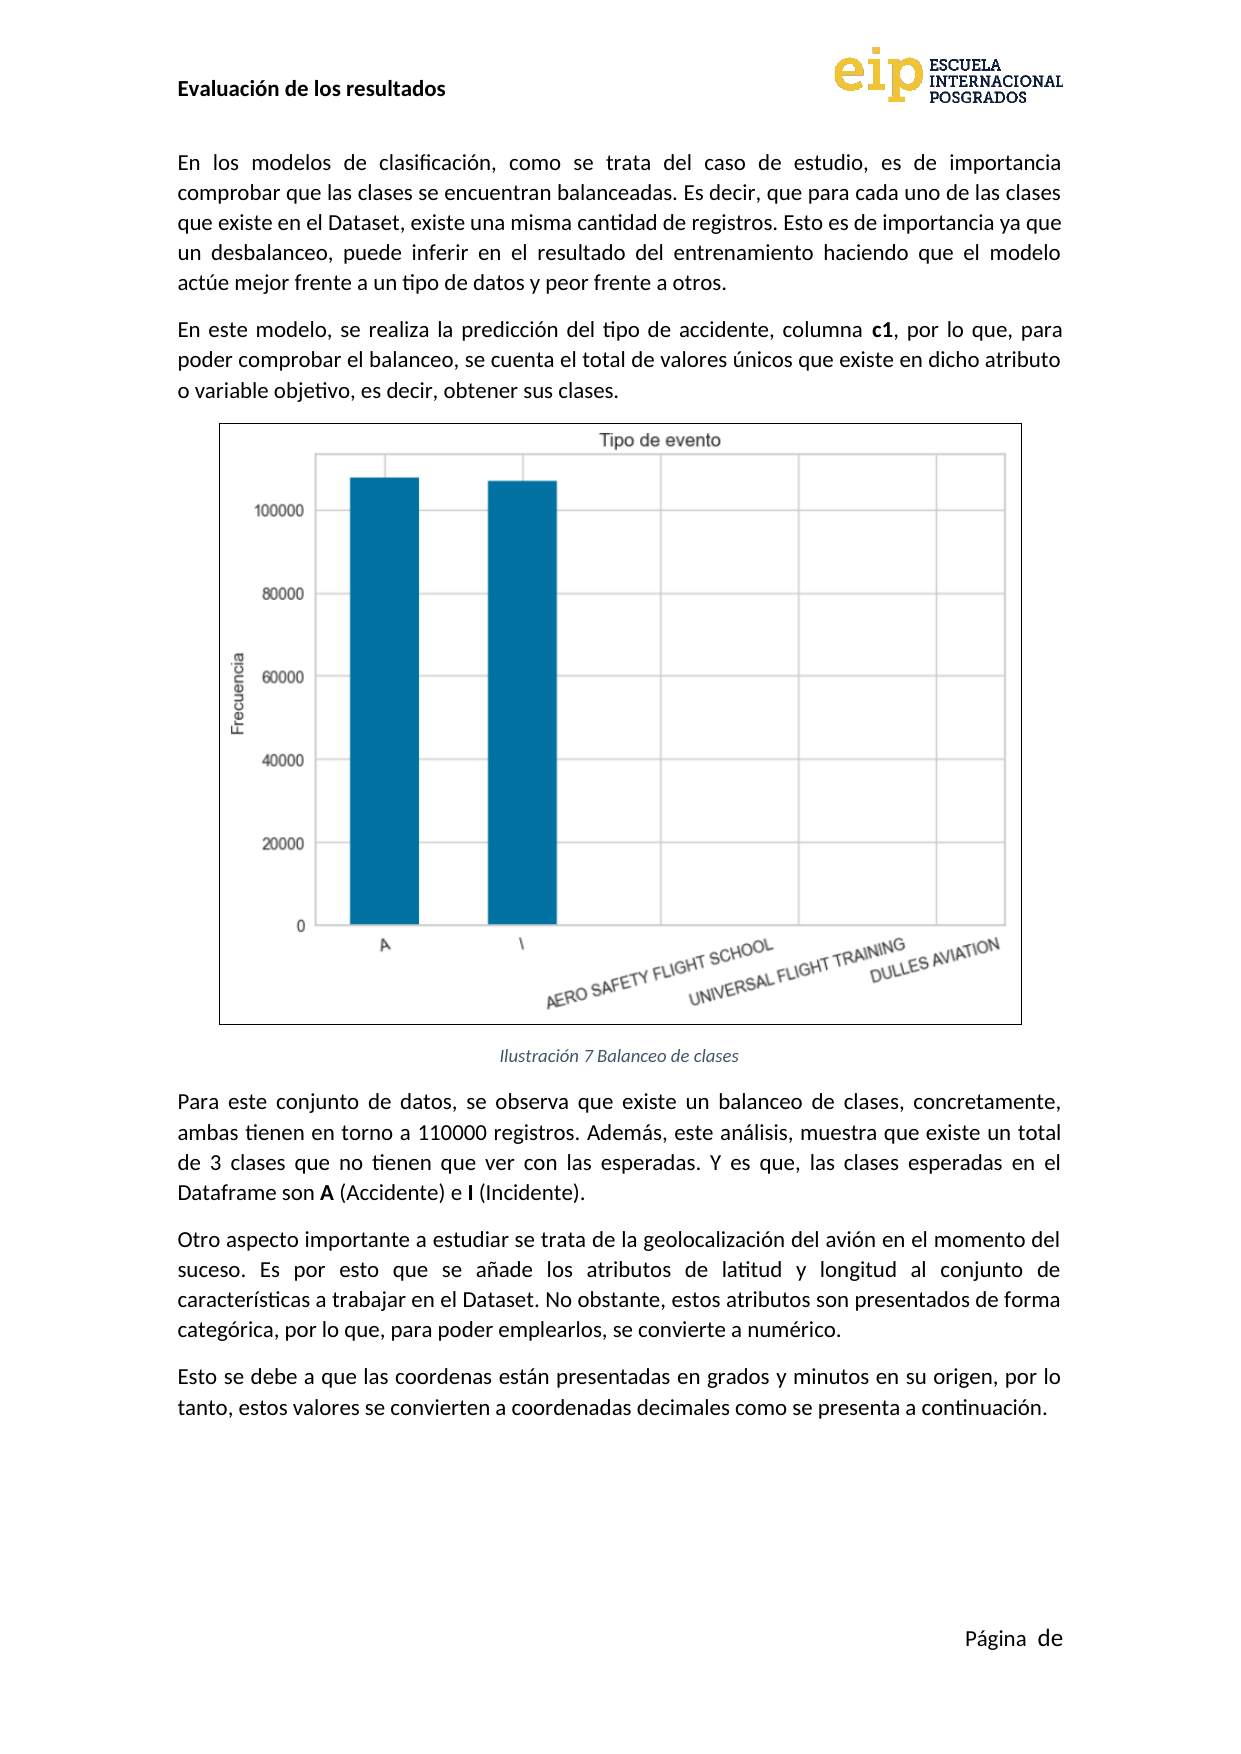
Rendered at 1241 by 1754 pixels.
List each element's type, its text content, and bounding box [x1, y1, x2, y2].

picture [220, 424, 1021, 1024]
text En los modelos de clasificación, como se trata del caso de estudio, es de importancia comprobar que las clases se encuentran balanceadas. Es decir, que para cada uno de las clases que existe en el Dataset, existe una misma cantidad de registros. Esto es de importancia ya que un desbalanceo, puede inferir en el resultado del entrenamiento haciendo que el modelo actúe mejor frente a un tipo de datos y peor frente a otros. [177, 148, 1063, 296]
text Para este conjunto de datos, se observa que existe un balanceo de clases, concretamente, ambas tienen en torno a 110000 registros. Además, este análisis, muestra que existe un total de 3 clases que no tienen que ver con las esperadas. Y es que, las clases esperadas en el Dataframe son A (Accidente) e I (Incidente). [177, 1087, 1063, 1206]
text Otro aspecto importante a estudiar se trata de la geolocalización del avión en el momento del suceso. Es por esto que se añade los atributos de latitud y longitud al conjunto de características a trabajar en el Dataset. No obstante, estos atributos son presentados de forma categórica, por lo que, para poder emplearlos, se convierte a numérico. [177, 1225, 1063, 1344]
text Esto se debe a que las coordenas están presentadas en grados y minutos en su origen, por lo tanto, estos valores se convierten a coordenadas decimales como se presenta a continuación. [177, 1362, 1063, 1421]
picture [834, 47, 1063, 103]
text En este modelo, se realiza la predicción del tipo de accidente, columna c1, por lo que, para poder comprobar el balanceo, se cuenta el total de valores únicos que existe en dicho atributo o variable objetivo, es decir, obtener sus clases. [177, 315, 1063, 404]
